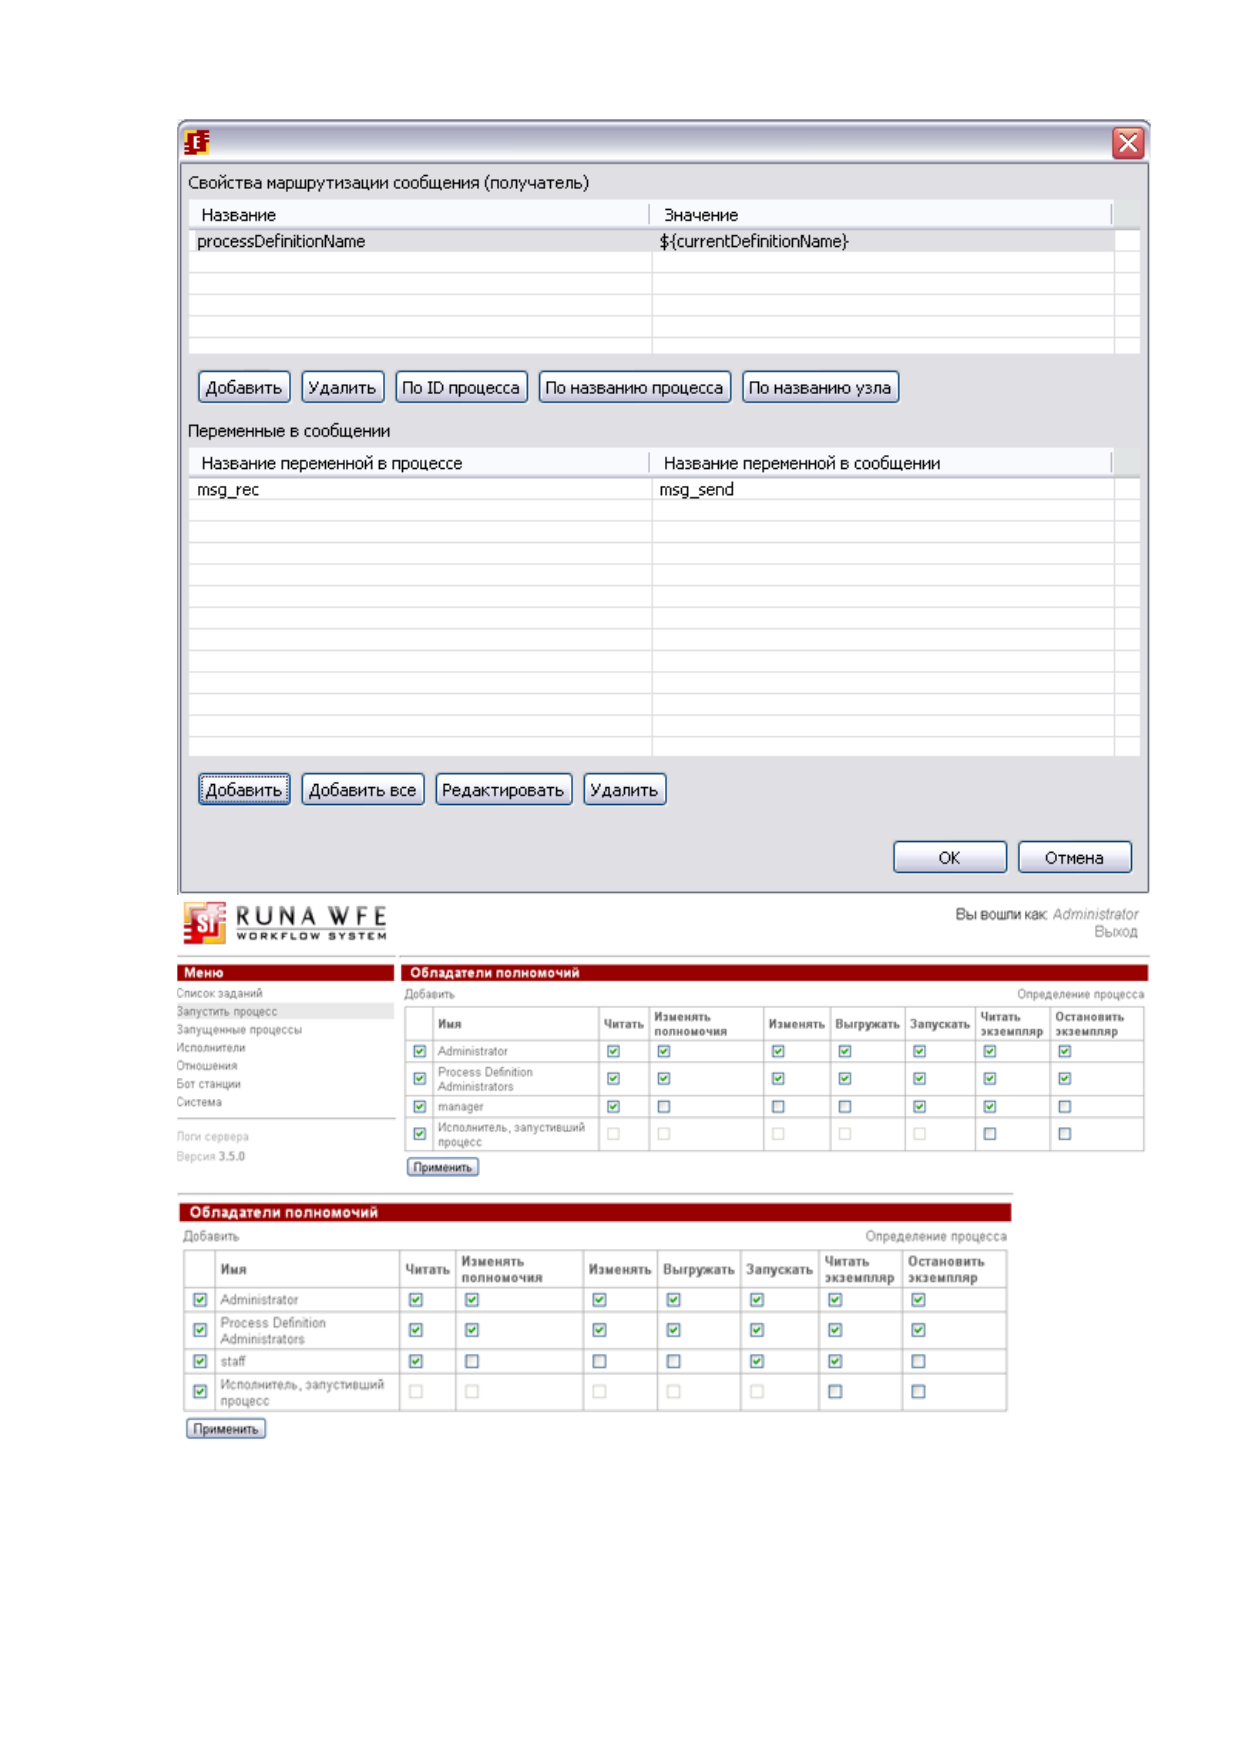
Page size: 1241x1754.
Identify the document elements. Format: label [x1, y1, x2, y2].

picture [177, 898, 1153, 1184]
picture [177, 1187, 1018, 1450]
picture [177, 118, 1151, 895]
